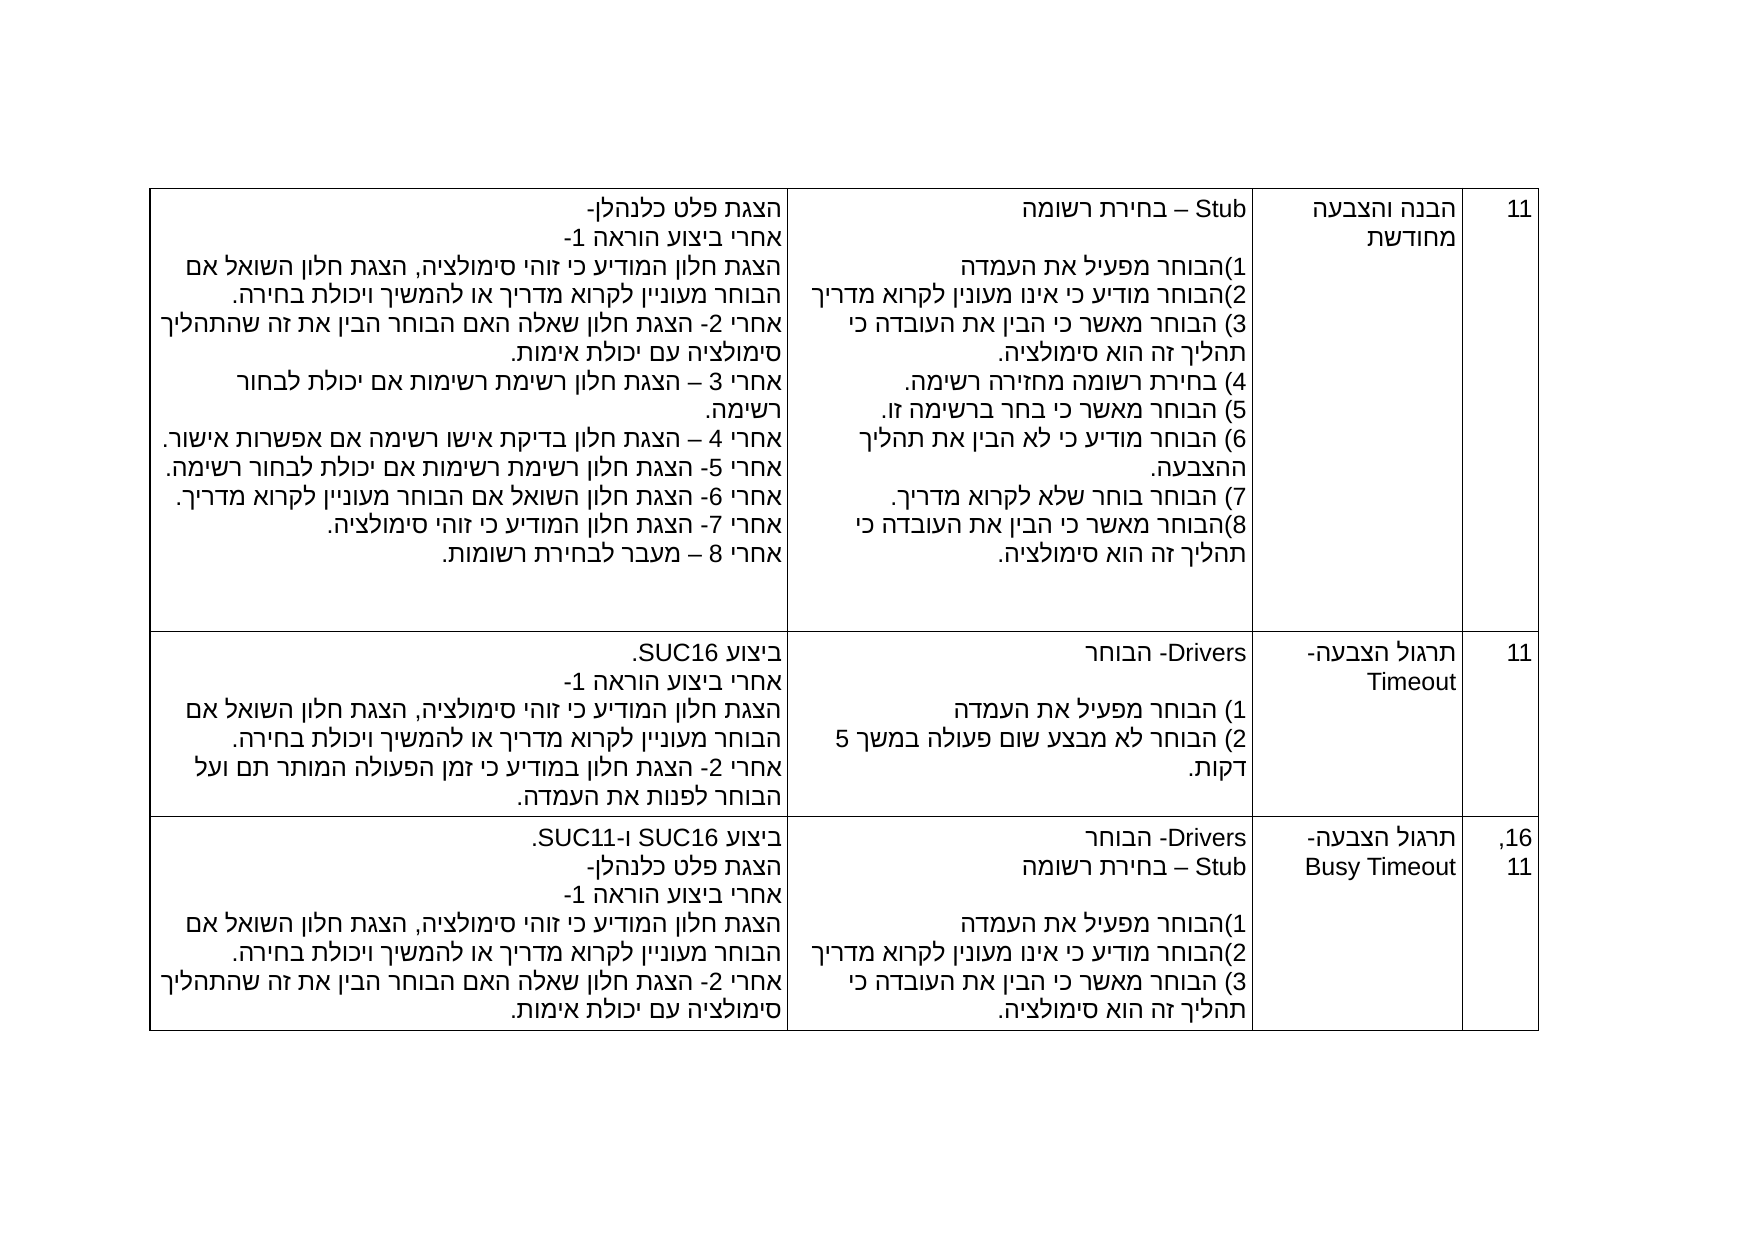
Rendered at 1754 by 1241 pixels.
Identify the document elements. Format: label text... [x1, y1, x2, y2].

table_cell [1253, 189, 1462, 631]
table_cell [151, 817, 787, 1030]
table_cell תרגול הצבעה- Timeout [1253, 632, 1462, 816]
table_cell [151, 189, 787, 631]
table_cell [788, 817, 1252, 1030]
table_cell ביצוע SUC16. אחרי ביצוע הוראה 1- הצגת חלון המודיע כי זוהי סימולציה, הצגת חלון השואל אם הבוחר מעוניין לקרוא מדריך או להמשיך ויכולת בחירה. אחרי 2- הצגת חלון במודיע כי זמן הפעולה המותר תם ועל הבוחר לפנות את העמדה. [151, 632, 787, 816]
table_cell 11 [1463, 632, 1538, 816]
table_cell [1253, 817, 1462, 1030]
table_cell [788, 189, 1252, 631]
table_cell 16, 11 [1463, 817, 1538, 1030]
table_cell 16, 11 [1463, 189, 1538, 631]
table_cell Drivers- הבוחר 1) הבוחר מפעיל את העמדה 2) הבוחר לא מבצע שום פעולה במשך 5 דקות. [788, 632, 1252, 816]
